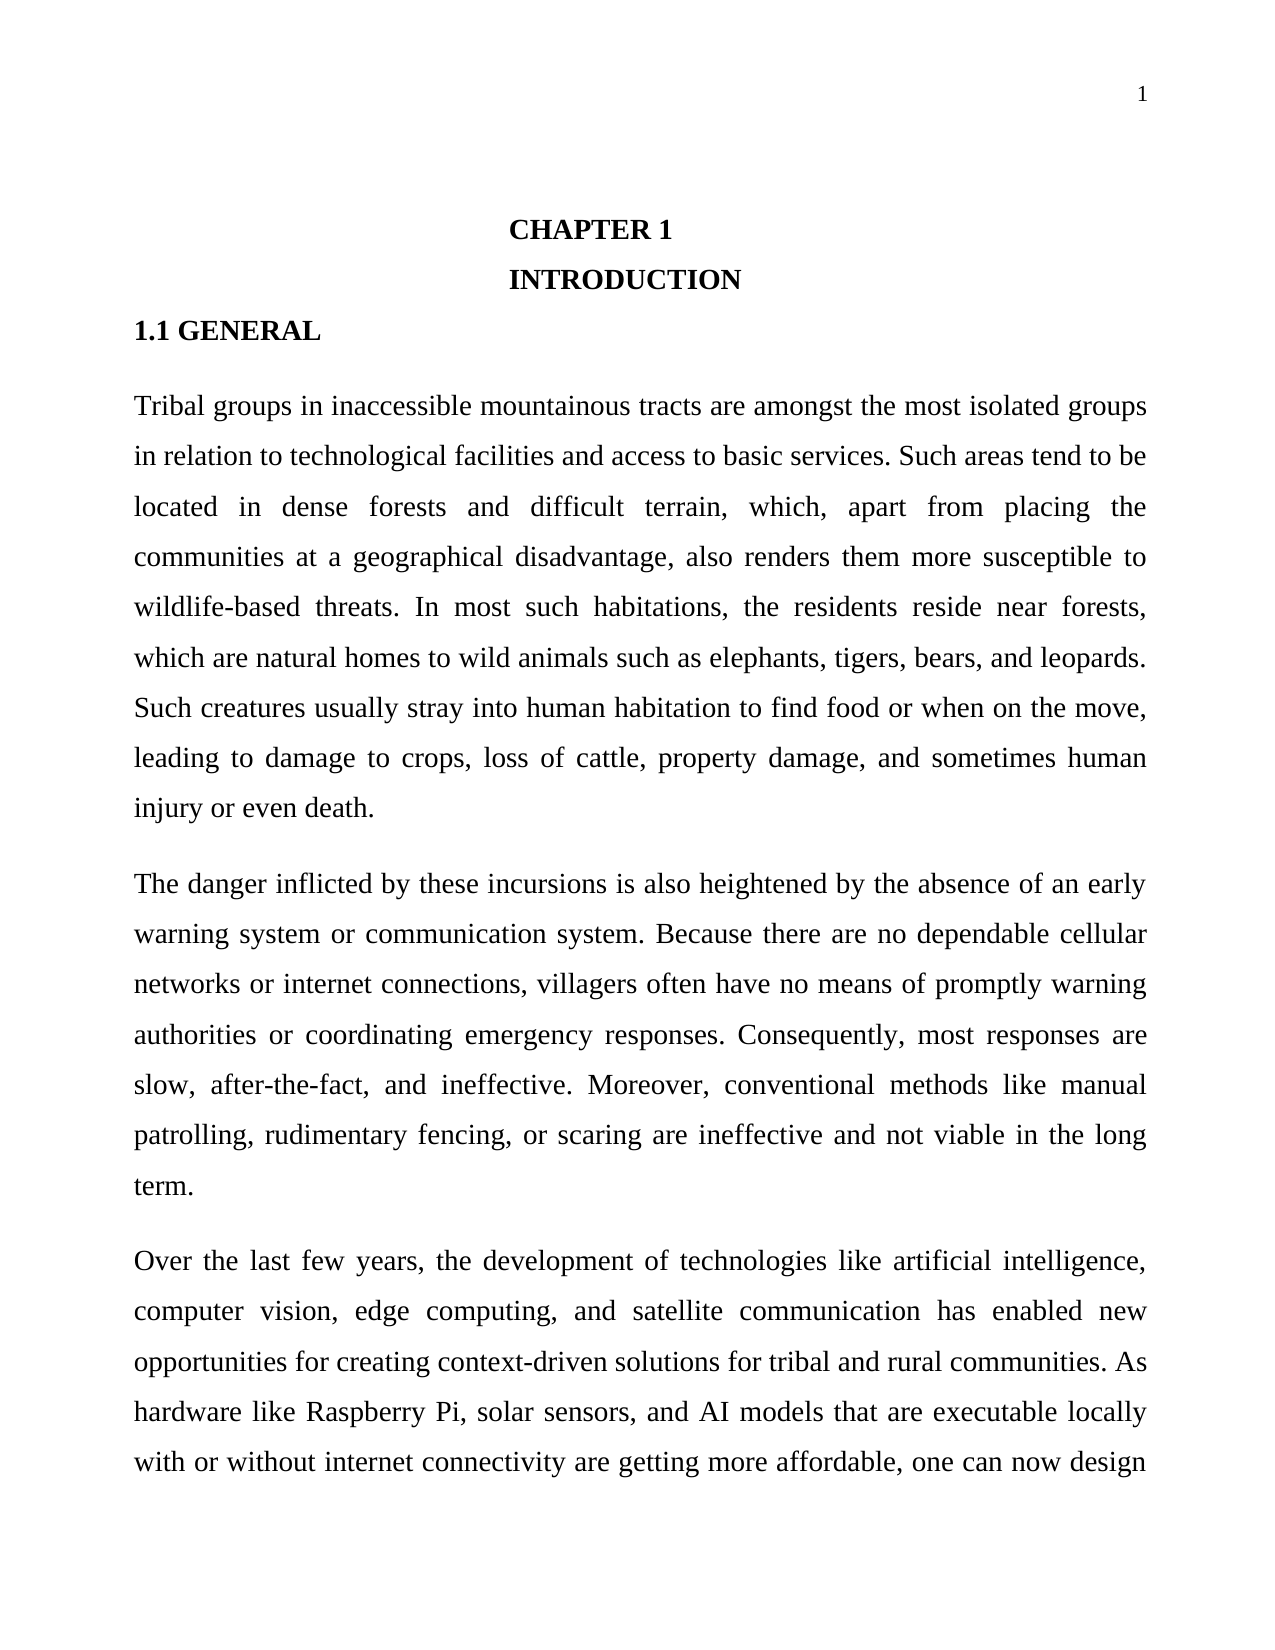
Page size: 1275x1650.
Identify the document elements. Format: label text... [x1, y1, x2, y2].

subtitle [133, 1243, 1148, 1478]
text 1.1 GENERAL [133, 313, 1148, 346]
subtitle Tribal groups in inaccessible mountainous tracts are amongst the most isolated groups in relation to technological facilities and access to basic services. Such areas tend to be located in dense forests and difficult terrain, which, apart from placing the communities at a geographical disadvantage, also renders them more susceptible to wildlife-based threats. In most such habitations, the residents reside near forests, which are natural homes to wild animals such as elephants, tigers, bears, and leopards. Such creatures usually stray into human habitation to find food or when on the move, leading to damage to crops, loss of cattle, property damage, and sometimes human injury or even death. [133, 388, 1148, 824]
text CHAPTER 1 [433, 212, 1148, 246]
text INTRODUCTION [133, 262, 1148, 296]
subtitle The danger inflicted by these incursions is also heightened by the absence of an early warning system or communication system. Because there are no dependable cellular networks or internet connections, villagers often have no means of promptly warning authorities or coordinating emergency responses. Consequently, most responses are slow, after-the-fact, and ineffective. Moreover, conventional methods like manual patrolling, rudimentary fencing, or scaring are ineffective and not viable in the long term. [133, 866, 1148, 1201]
